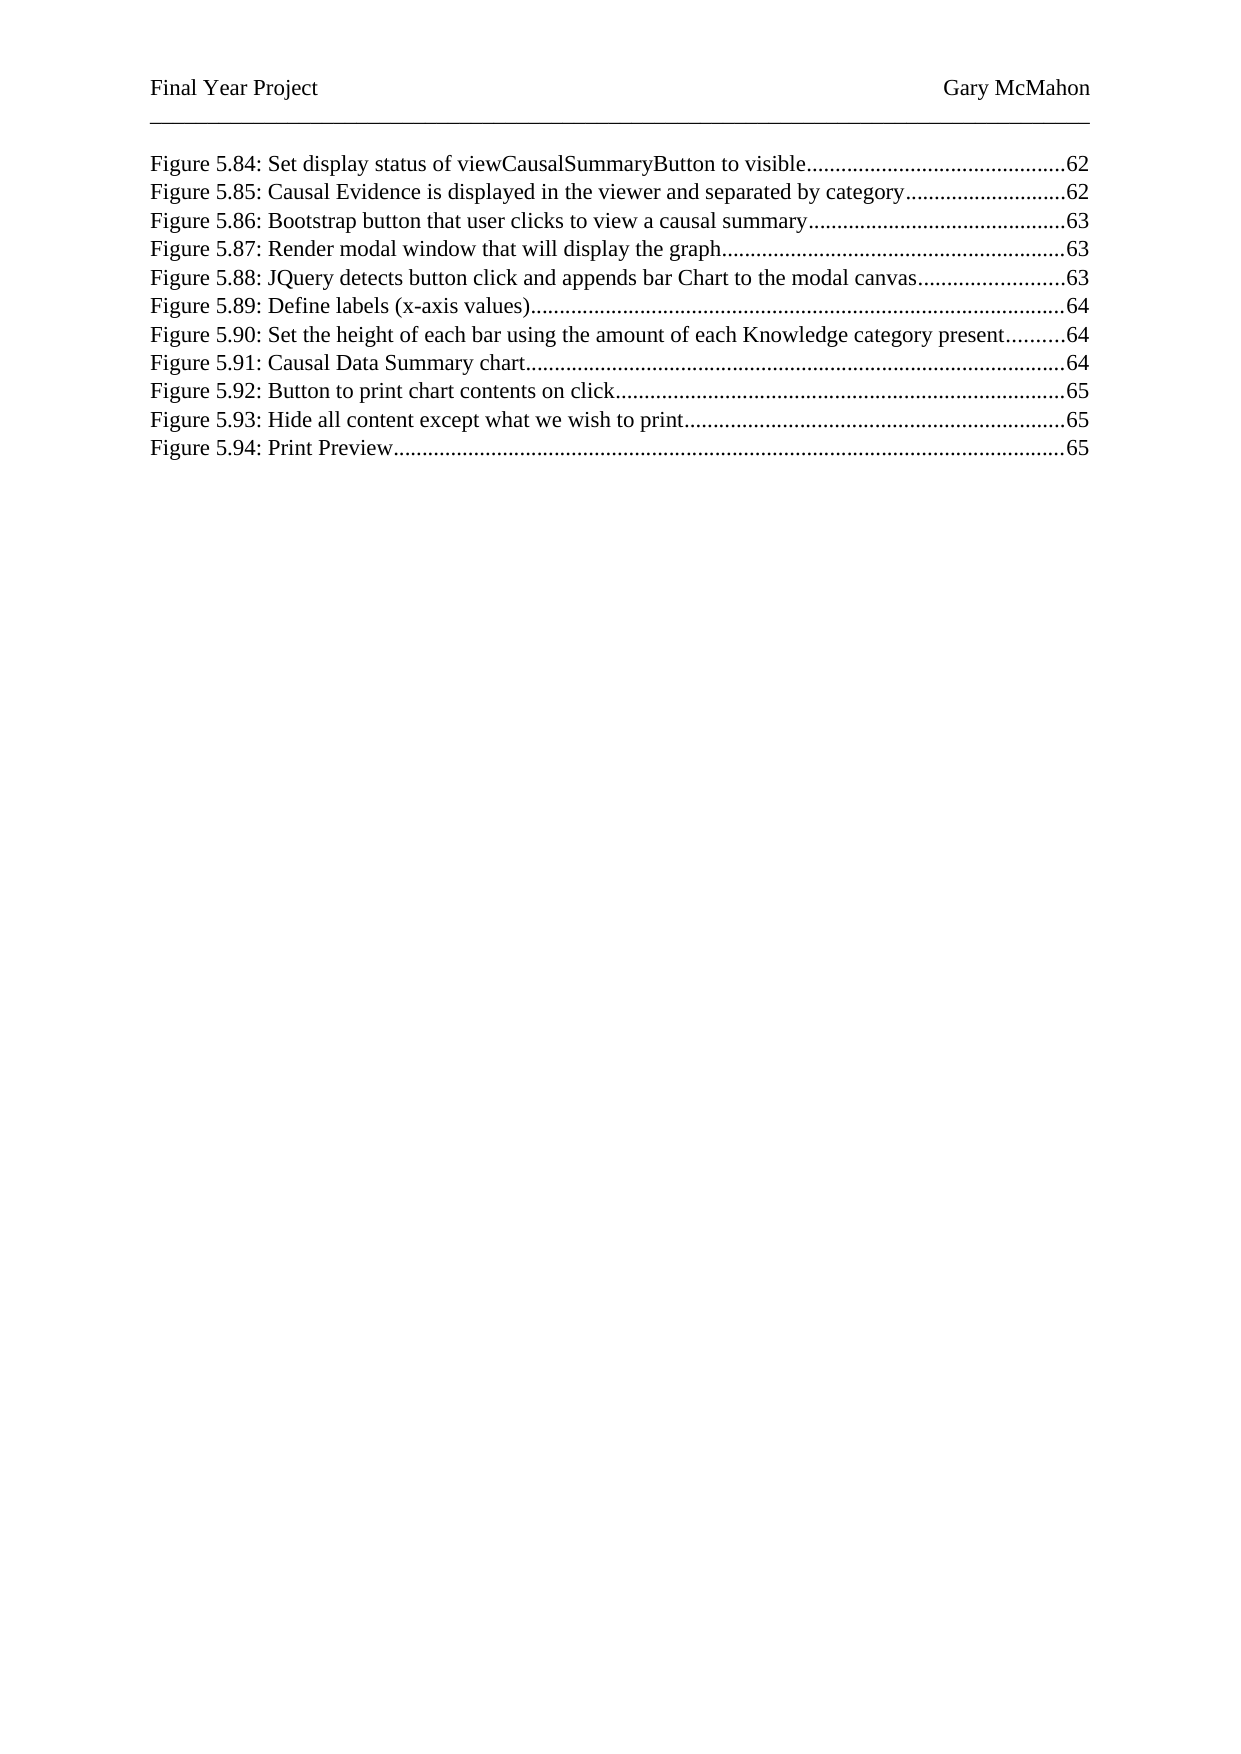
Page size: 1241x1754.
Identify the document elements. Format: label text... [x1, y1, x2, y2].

text Figure 5.86: Bootstrap button that user clicks to view a causal summary 63 [150, 207, 1090, 233]
text Figure 5.84: Set display status of viewCausalSummaryButton to visible 62 [150, 150, 1090, 176]
text Figure 5.90: Set the height of each bar using the amount of each Knowledge category present 64 [150, 321, 1090, 347]
text Figure 5.92: Button to print chart contents on click 65 [150, 377, 1090, 404]
text Figure 5.94: Print Preview 65 [150, 434, 1090, 461]
text Figure 5.93: Hide all content except what we wish to print 65 [150, 406, 1090, 432]
text Figure 5.87: Render modal window that will display the graph 63 [150, 235, 1090, 262]
text Figure 5.85: Causal Evidence is displayed in the viewer and separated by category 62 [150, 178, 1090, 205]
text Figure 5.89: Define labels (x-axis values) 64 [150, 292, 1090, 318]
text Figure 5.88: JQuery detects button click and appends bar Chart to the modal canvas 63 [150, 264, 1090, 290]
text Figure 5.91: Causal Data Summary chart 64 [150, 349, 1090, 375]
